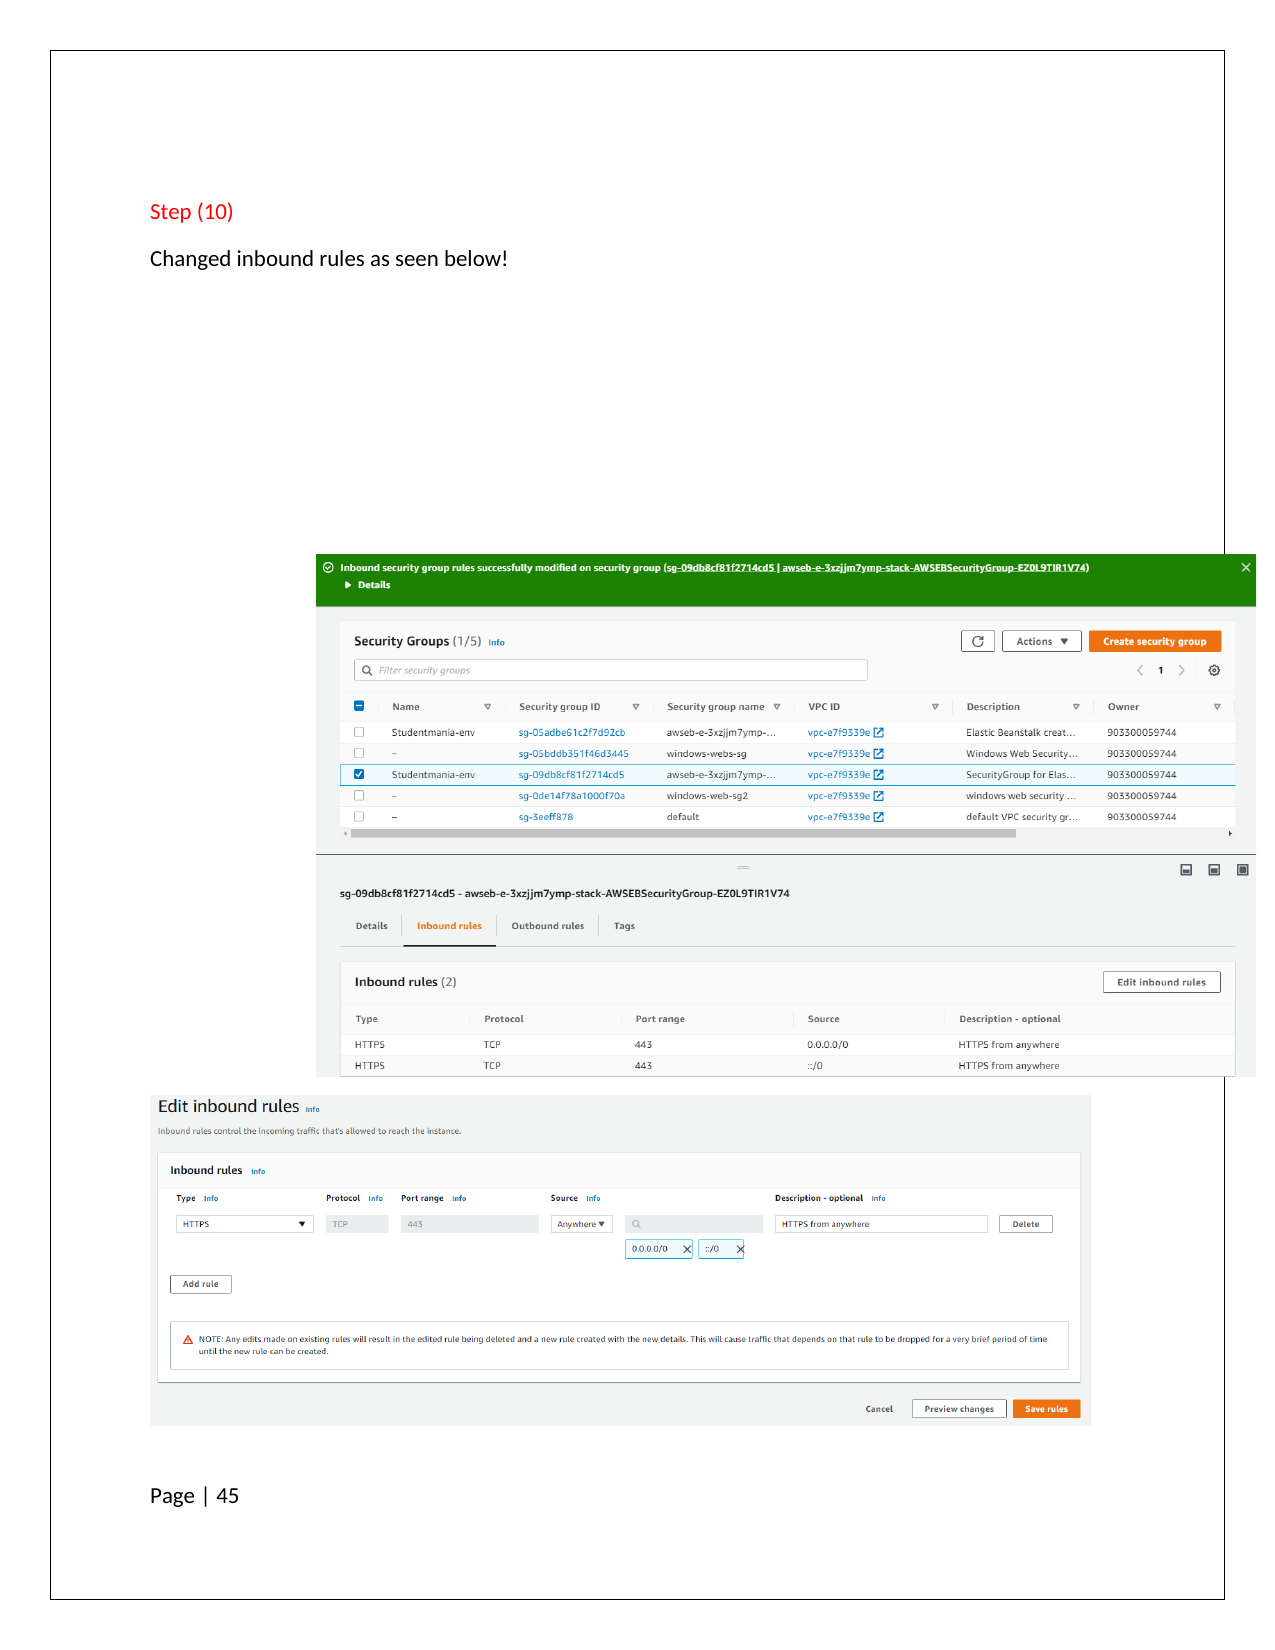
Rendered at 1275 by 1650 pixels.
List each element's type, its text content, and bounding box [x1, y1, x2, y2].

picture [150, 1095, 1092, 1426]
picture [316, 554, 1257, 1077]
text Step (10) [150, 197, 1125, 225]
text Changed inbound rules as seen below! [150, 244, 1125, 272]
